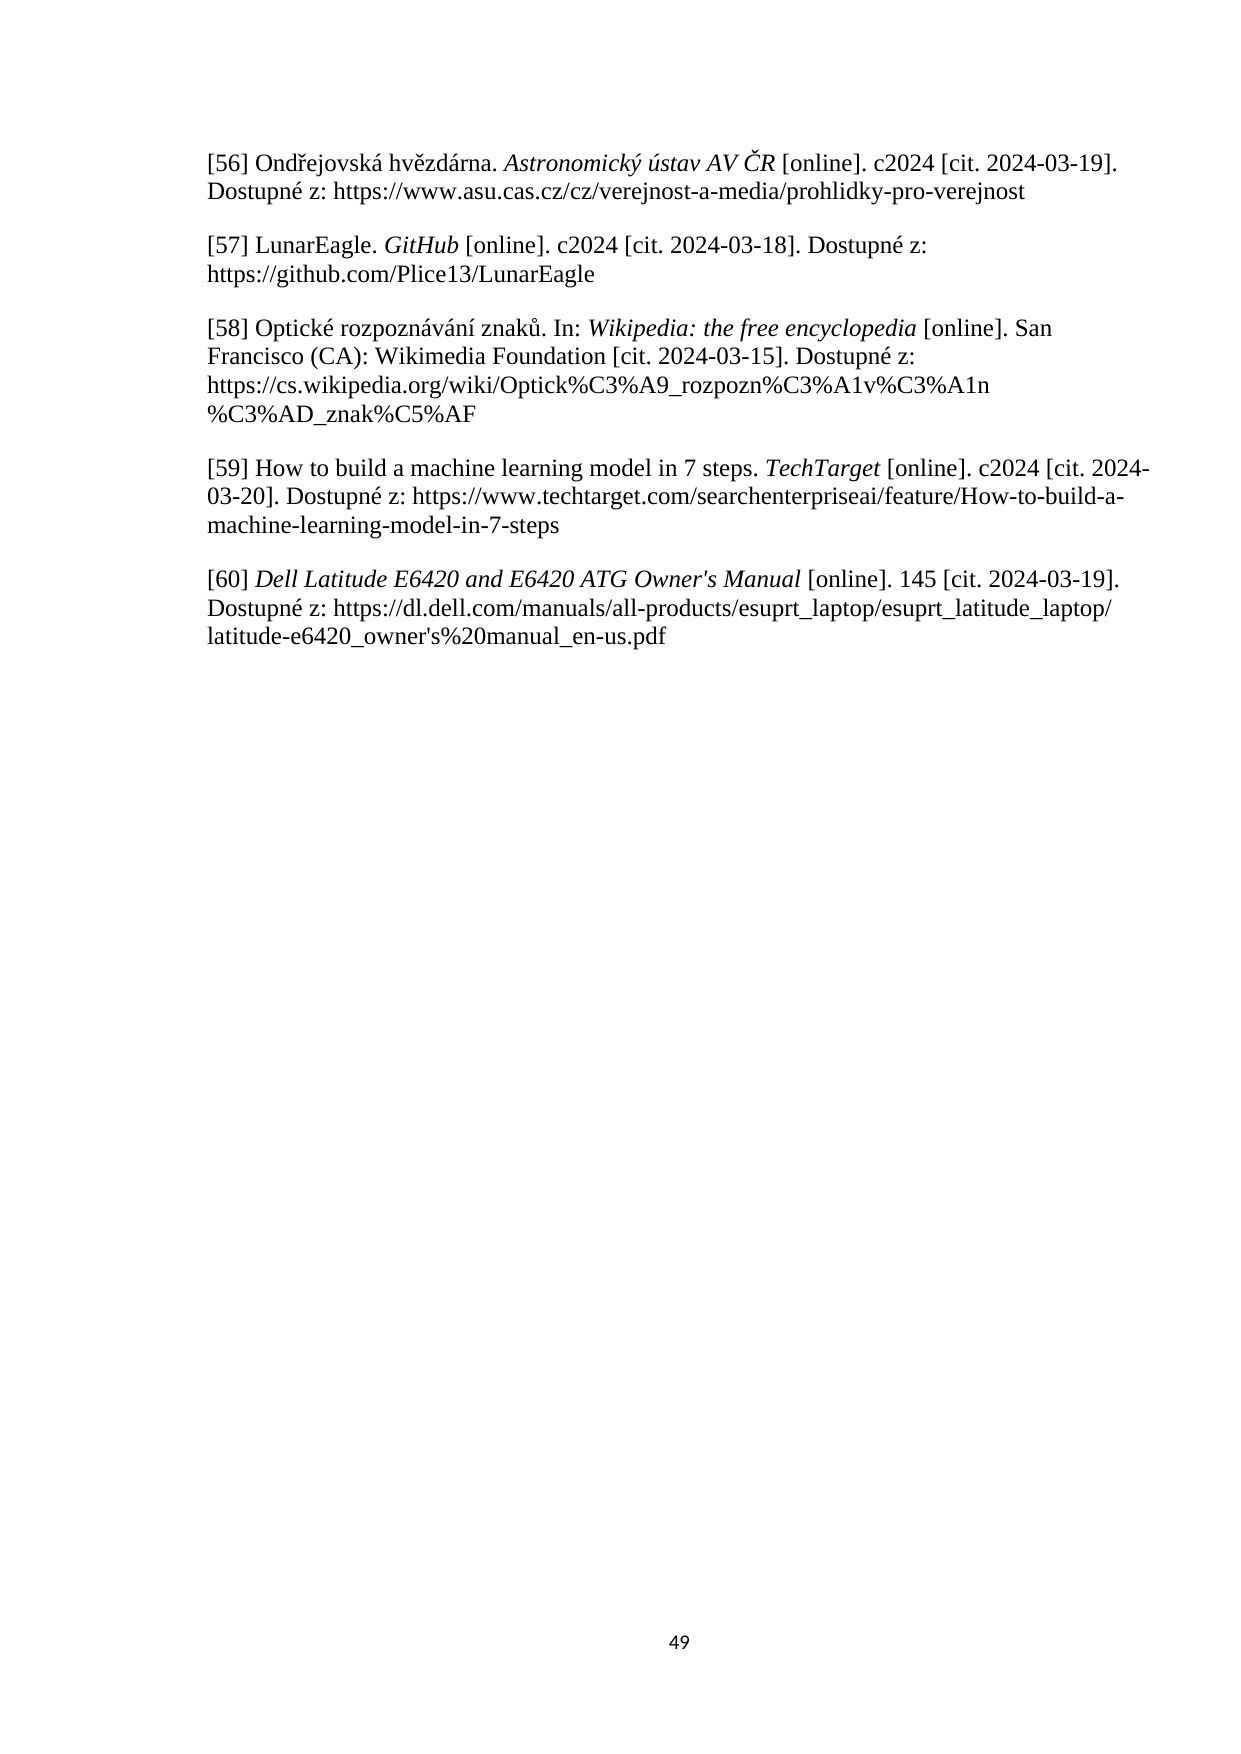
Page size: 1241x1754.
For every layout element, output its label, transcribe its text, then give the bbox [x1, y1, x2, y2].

text [60] Dell Latitude E6420 and E6420 ATG Owner's Manual [online]. 145 [cit. 2024-03-19]. Dostupné z: https://dl.dell.com/manuals/all-products/esuprt_laptop/esuprt_latitude_laptop/latitude-e6420_owner's%20manual_en-us.pdf [207, 564, 1152, 650]
text [59] How to build a machine learning model in 7 steps. TechTarget [online]. c2024 [cit. 2024-03-20]. Dostupné z: https://www.techtarget.com/searchenterpriseai/feature/How-to-build-a-machine-learning-model-in-7-steps [207, 453, 1152, 539]
text [56] Ondřejovská hvězdárna. Astronomický ústav AV ČR [online]. c2024 [cit. 2024-03-19]. Dostupné z: https://www.asu.cas.cz/cz/verejnost-a-media/prohlidky-pro-verejnost [207, 148, 1152, 205]
text [58] Optické rozpoznávání znaků. In: Wikipedia: the free encyclopedia [online]. San Francisco (CA): Wikimedia Foundation [cit. 2024-03-15]. Dostupné z: https://cs.wikipedia.org/wiki/Optick%C3%A9_rozpozn%C3%A1v%C3%A1n%C3%AD_znak%C5%AF [207, 313, 1152, 428]
text [57] LunarEagle. GitHub [online]. c2024 [cit. 2024-03-18]. Dostupné z: https://github.com/Plice13/LunarEagle [207, 230, 1152, 288]
